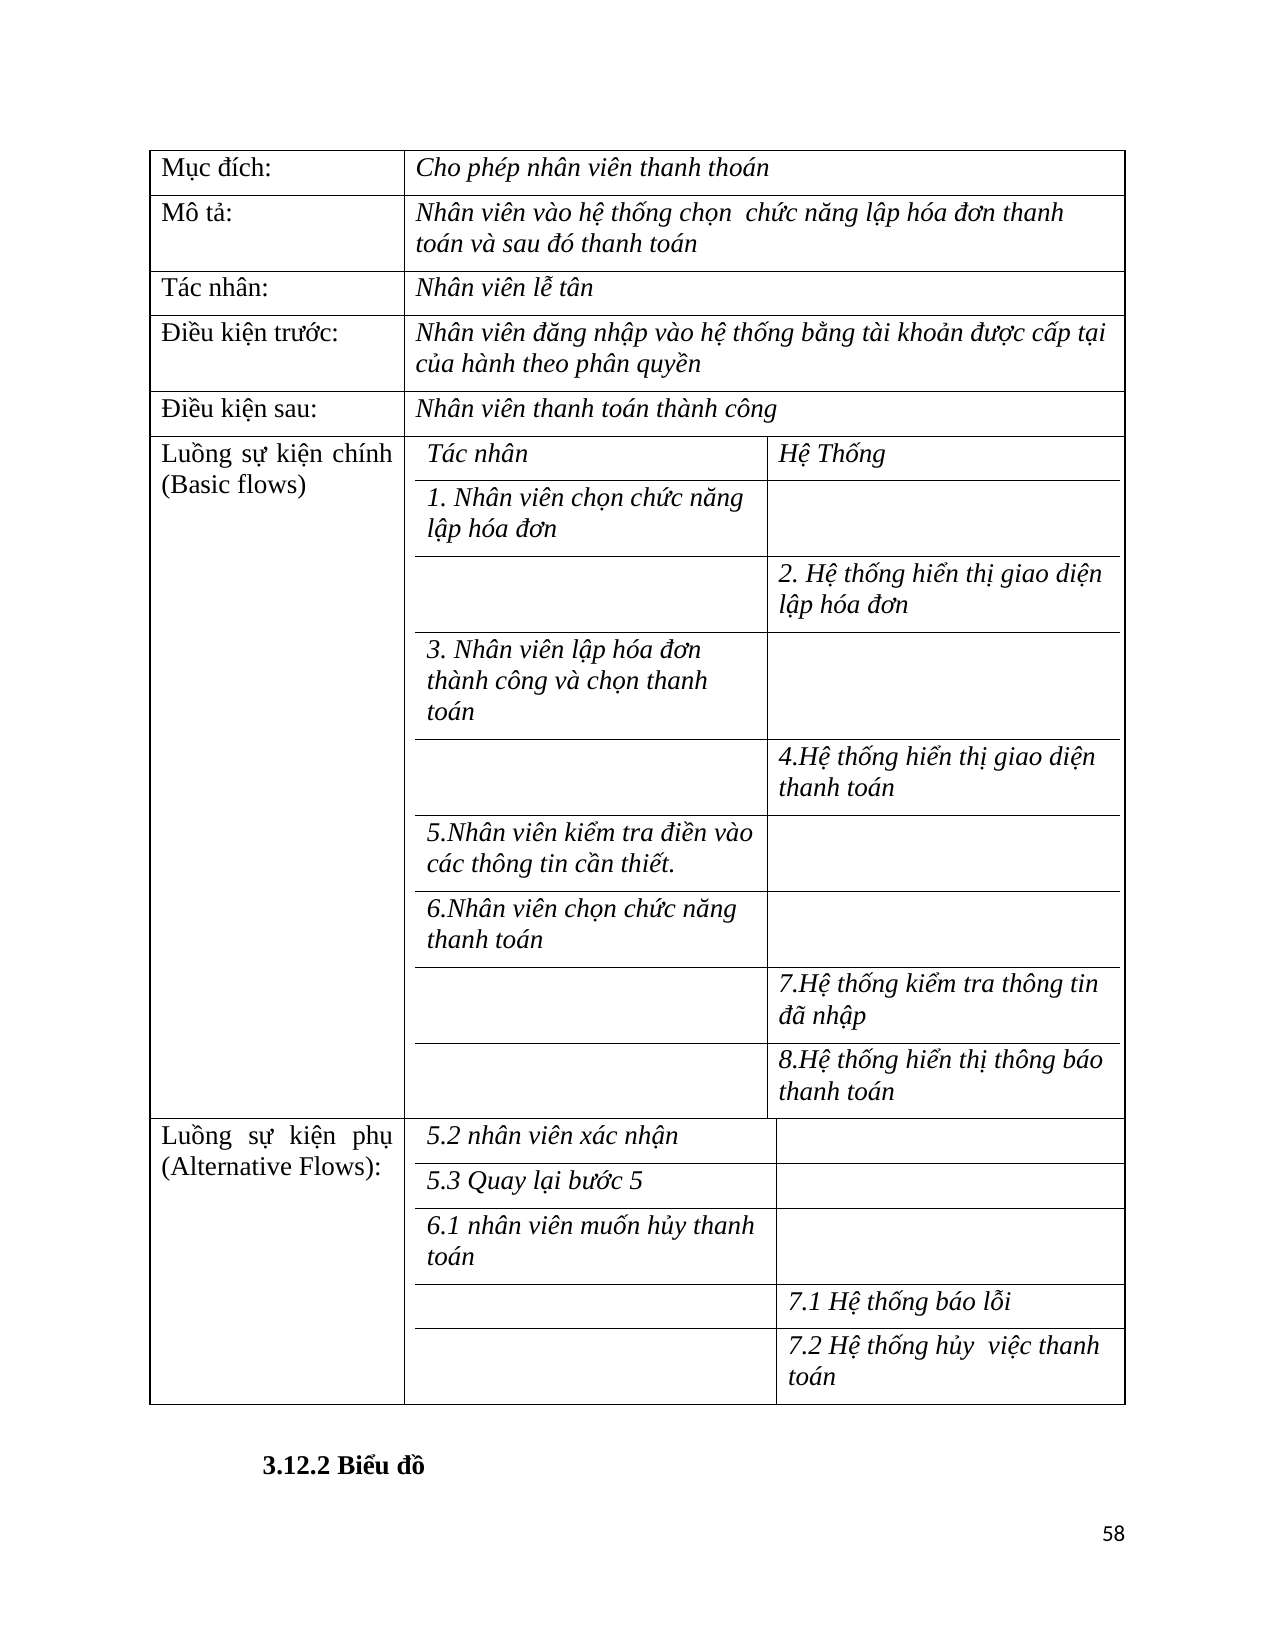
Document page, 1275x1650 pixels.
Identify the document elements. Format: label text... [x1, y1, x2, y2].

table_cell Nhân viên đăng nhập vào hệ thống bằng tài khoản được cấp tại của hành theo phân quyền [405, 316, 1124, 391]
table_cell [405, 1119, 776, 1404]
table_cell Mô tả: [151, 196, 404, 271]
text Biểu đồ [262, 1449, 1125, 1480]
table_cell [777, 1285, 1124, 1328]
table_cell [777, 1209, 1124, 1284]
table_cell [405, 437, 767, 1118]
table_cell Điều kiện trước: [151, 316, 404, 391]
table_cell Nhân viên lễ tân [405, 272, 1124, 315]
table_cell Nhân viên vào hệ thống chọn chức năng lập hóa đơn thanh toán và sau đó thanh toán [405, 196, 1124, 271]
table_cell Cho phép nhân viên thanh thoán [405, 151, 1124, 195]
table_cell Điều kiện sau: [151, 392, 404, 436]
table_cell Tác nhân: [151, 272, 404, 315]
table_cell [777, 1119, 1124, 1163]
table_cell Luồng sự kiện phụ (Alternative Flows): [151, 1119, 404, 1404]
table_cell [777, 1164, 1124, 1208]
table_cell Nhân viên thanh toán thành công [405, 392, 1124, 436]
table_cell Luồng sự kiện chính (Basic flows) [151, 437, 404, 1118]
table_cell Mục đích: [151, 151, 404, 195]
table_cell [777, 1329, 1124, 1404]
table_cell [768, 437, 1124, 1118]
